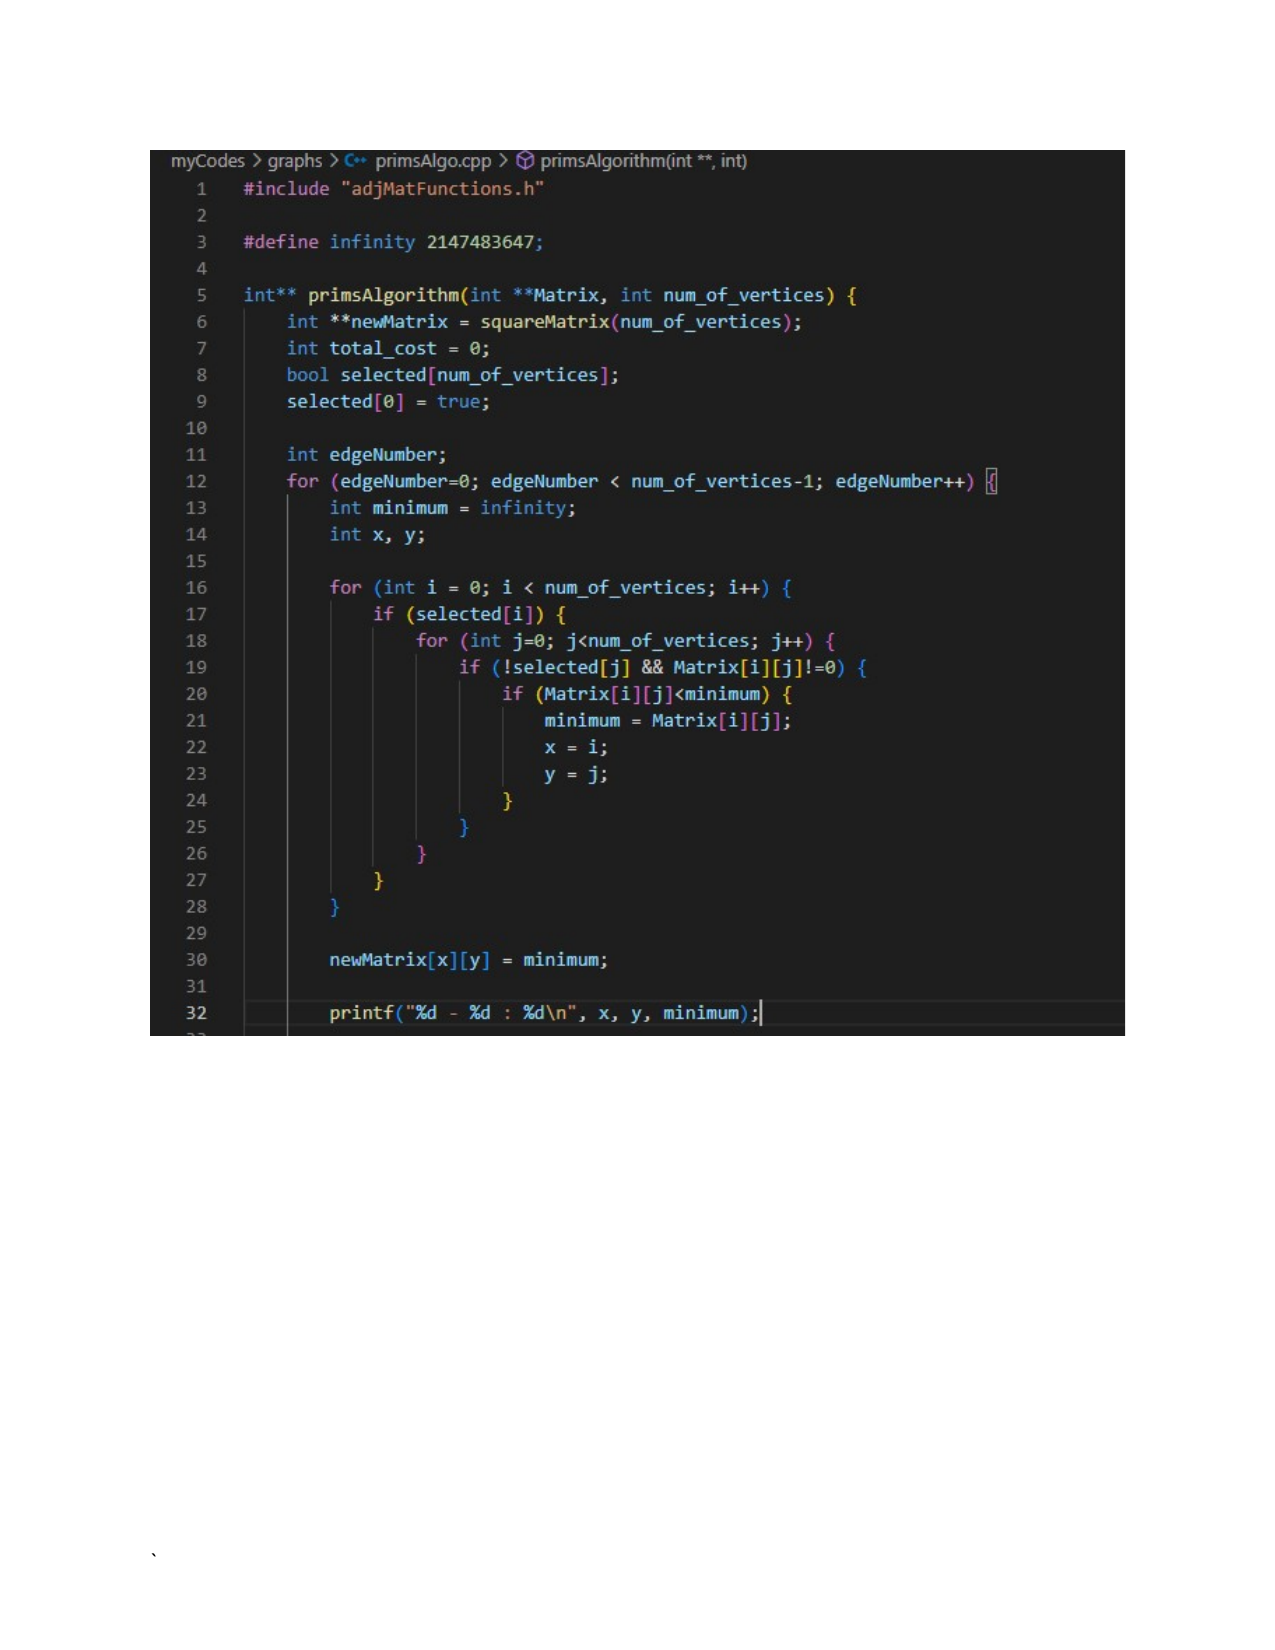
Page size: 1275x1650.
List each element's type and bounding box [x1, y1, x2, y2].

picture [150, 150, 1125, 1036]
